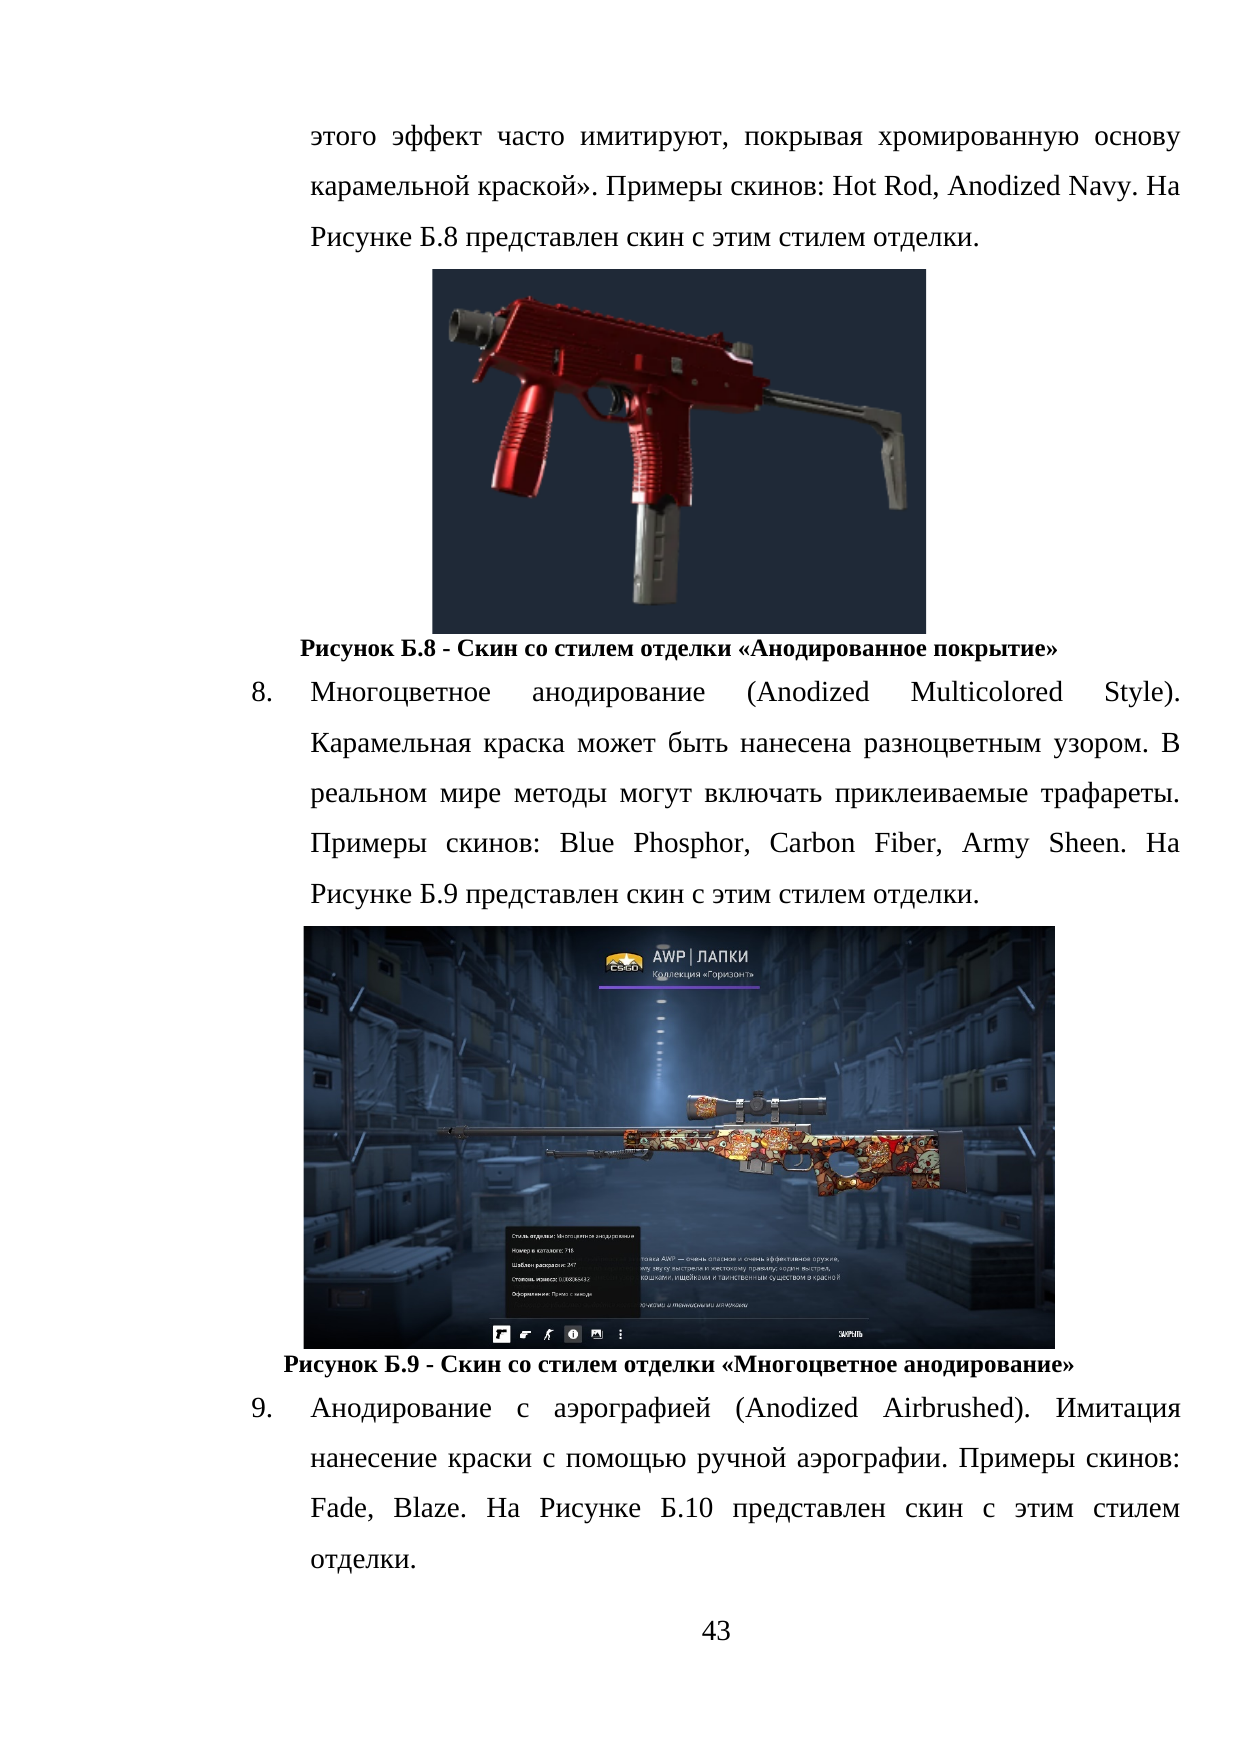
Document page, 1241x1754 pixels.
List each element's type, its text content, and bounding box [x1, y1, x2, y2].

picture [432, 269, 927, 634]
picture [303, 926, 1055, 1349]
list Анодирование с аэрографией (Anodized Airbrushed). Имитация нанесение краски с помощью ручной аэрографии. Примеры скинов: Fade, Blaze. На Рисунке Б.10 представлен скин с этим стилем отделки. [251, 1390, 1181, 1574]
list Многоцветное анодирование (Anodized Multicolored Style). Карамельная краска может быть нанесена разноцветным узором. В реальном мире методы могут включать приклеиваемые трафареты. Примеры скинов: Blue Phosphor, Carbon Fiber, Army Sheen. На Рисунке Б.9 представлен скин с этим стилем отделки. [251, 674, 1181, 909]
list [251, 118, 1181, 252]
text Рисунок Б.9 - Скин со стилем отделки «Многоцветное анодирование» [177, 1349, 1181, 1377]
text Рисунок Б.8 - Скин со стилем отделки «Анодированное покрытие» [177, 633, 1181, 662]
